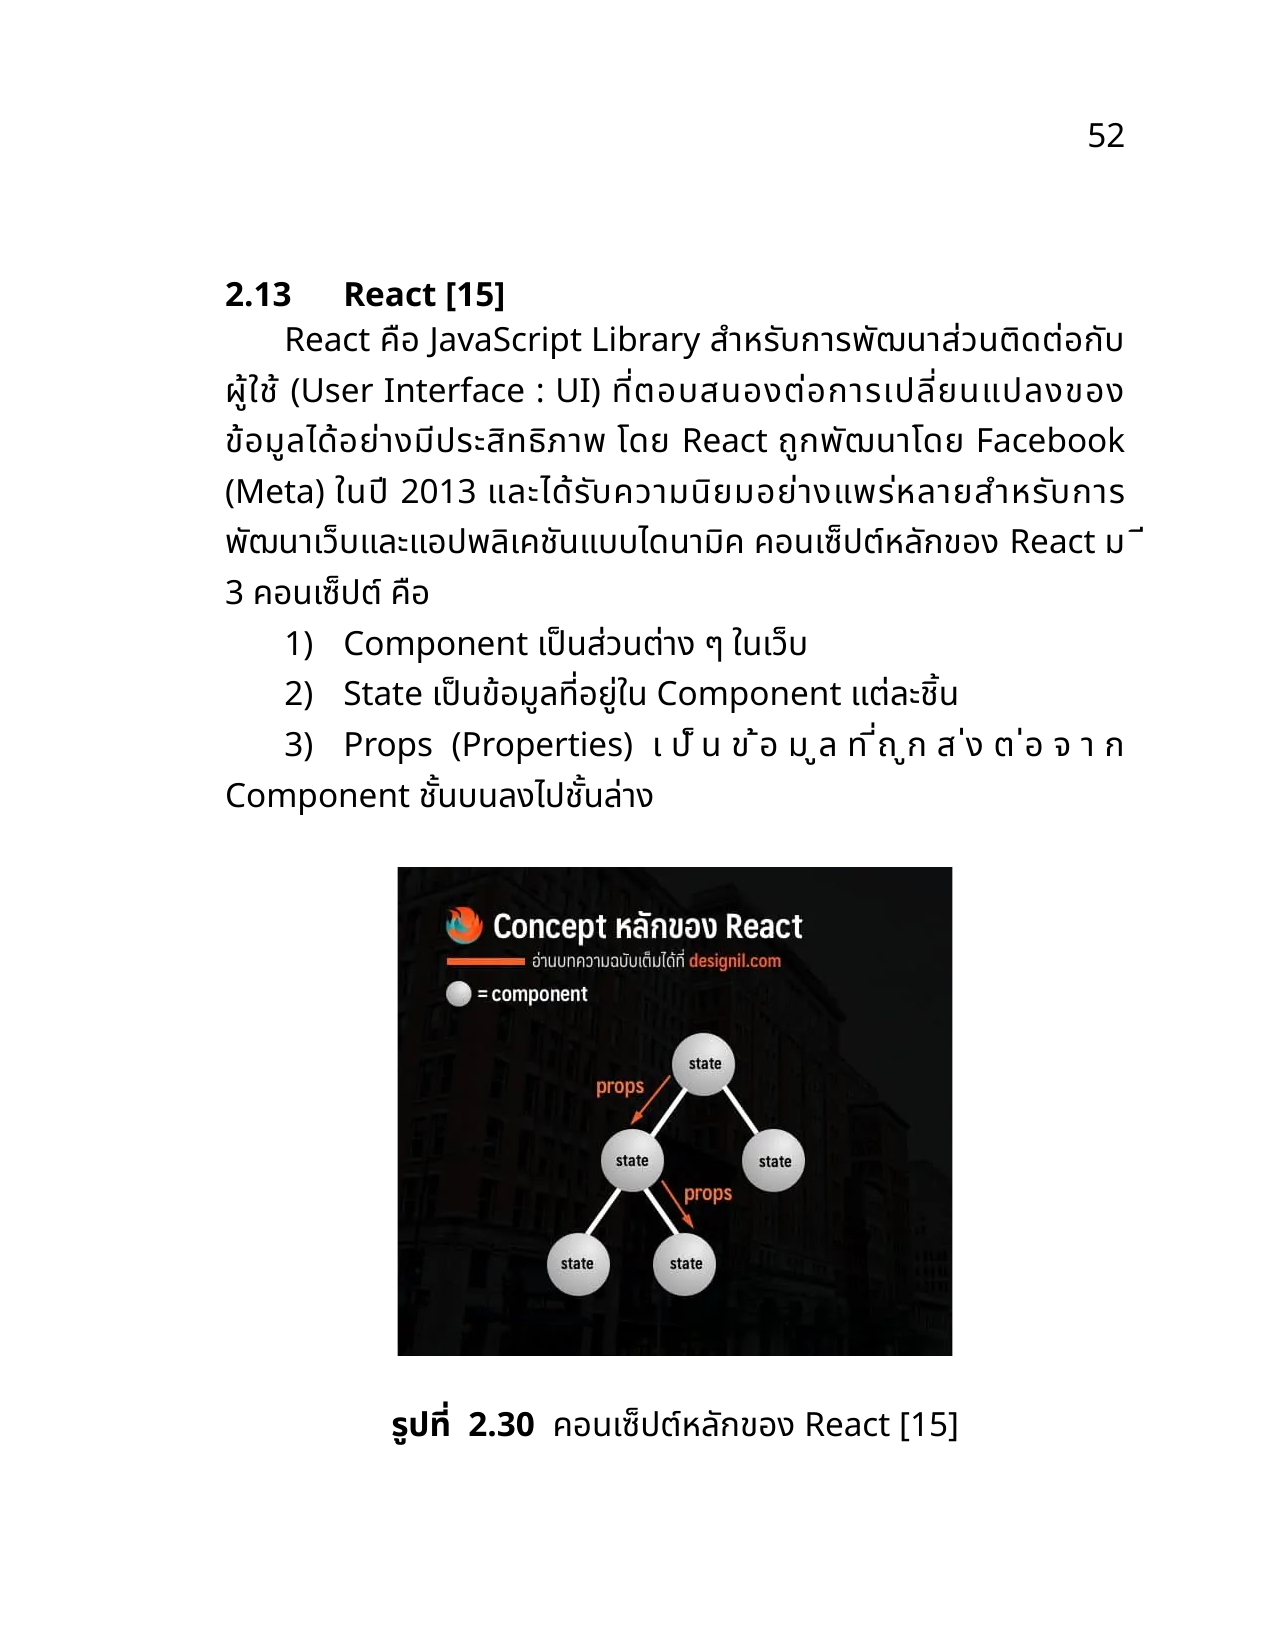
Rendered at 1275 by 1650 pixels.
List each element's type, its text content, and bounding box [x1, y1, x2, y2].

text React คือ JavaScript Library สำหรับการพัฒนาส่วนติดต่อกับผู้ใช้ (User Interface : UI) ที่ตอบสนองต่อการเปลี่ยนแปลงของข้อมูลได้อย่างมีประสิทธิภาพ โดย React ถูกพัฒนาโดย Facebook (Meta) ในปี 2013 และได้รับความนิยมอย่างแพร่หลายสำหรับการพัฒนาเว็บและแอปพลิเคชันแบบไดนามิค คอนเซ็ปต์หลักของ React มี 3 คอนเซ็ปต์ คือ [225, 316, 1125, 619]
picture [397, 867, 953, 1356]
text 2) State เป็นข้อมูลที่อยู่ใน Component แต่ละชิ้น [225, 670, 1125, 721]
text 3) Props (Properties) เป็นข้อมูลที่ถูกส่งต่อจาก Component ชั้นบนลงไปชั้นล่าง [225, 721, 1125, 822]
text 1) Component เป็นส่วนต่าง ๆ ในเว็บ [225, 619, 1125, 670]
text รูปที่ 2.30 คอนเซ็ปต์หลักของ React [15] [225, 1401, 1125, 1452]
text 2.13 React [15] [225, 270, 1125, 316]
